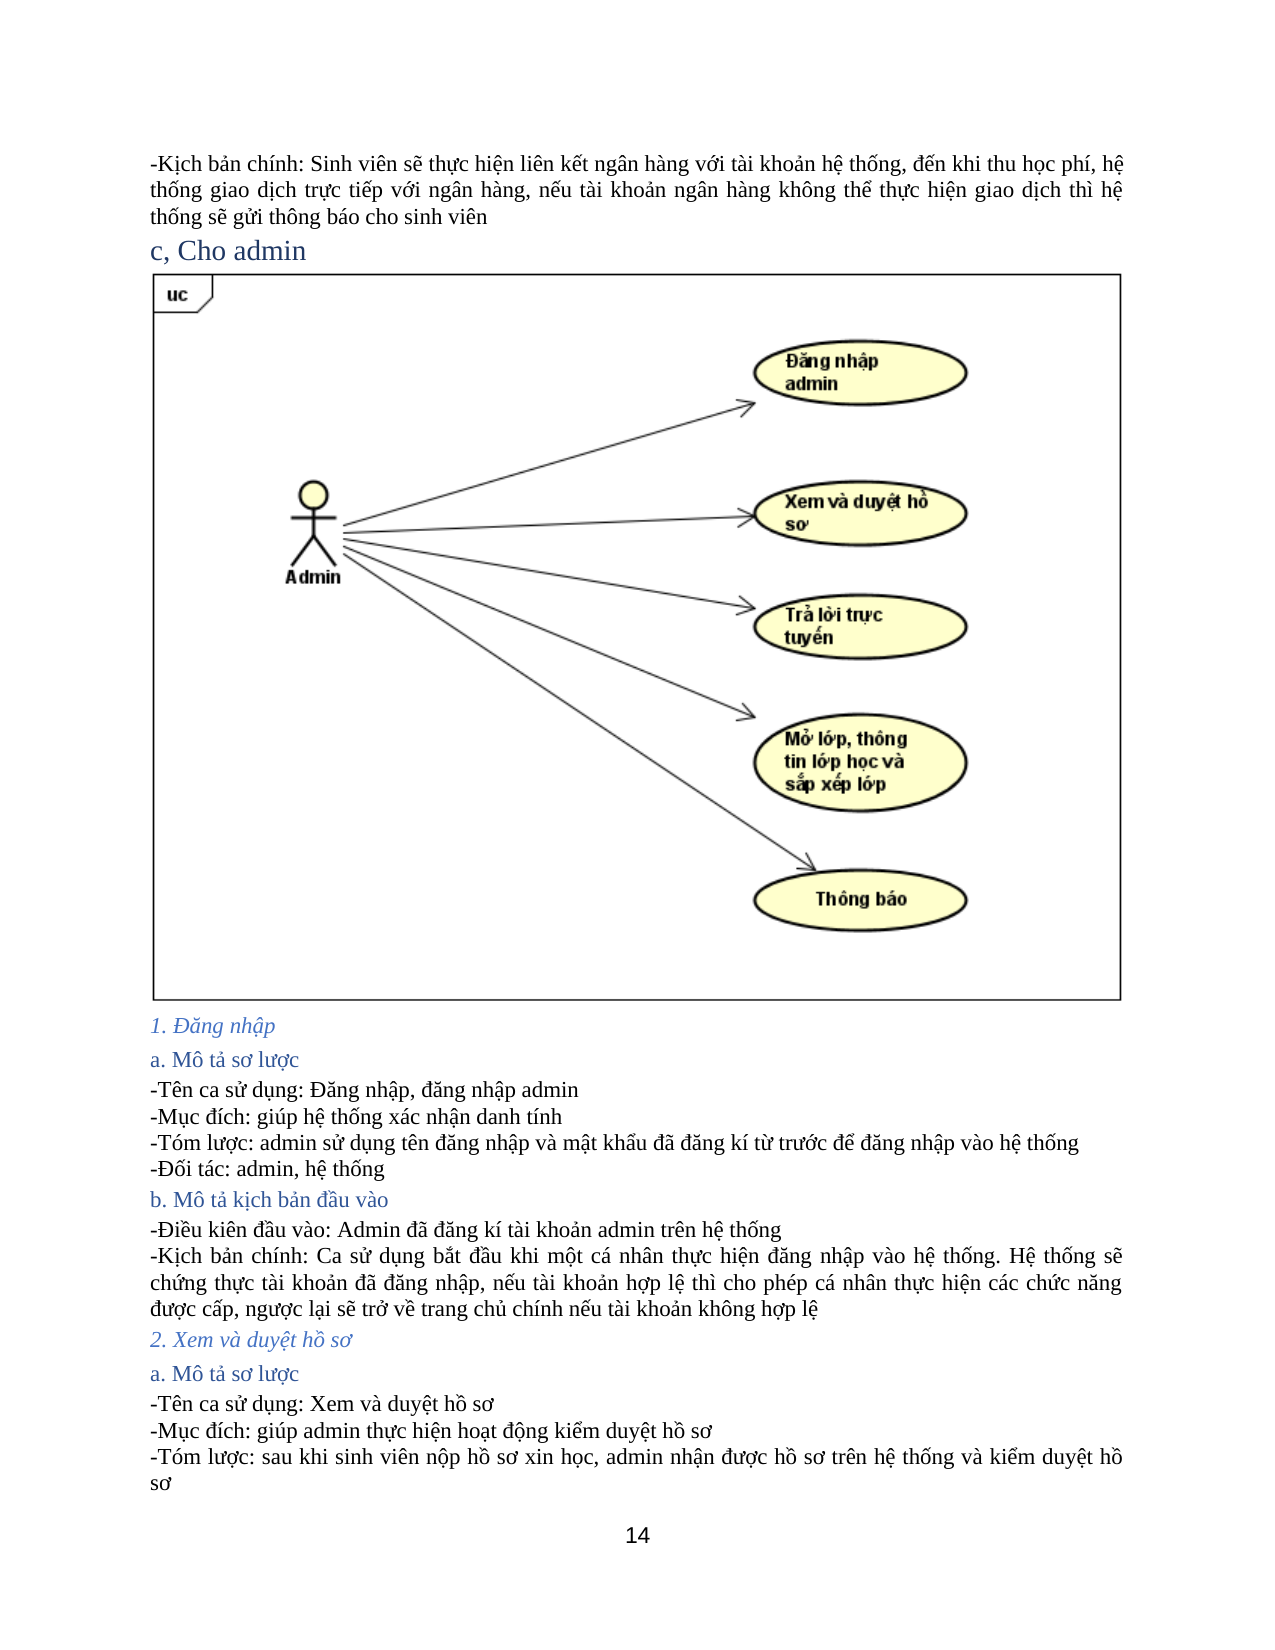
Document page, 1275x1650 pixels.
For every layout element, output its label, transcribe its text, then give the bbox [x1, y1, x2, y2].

text -Đối tác: admin, hệ thống [150, 1155, 1125, 1182]
text -Tên ca sử dụng: Xem và duyệt hồ sơ [150, 1390, 1125, 1417]
subtitle a. Mô tả sơ lược [150, 1046, 1125, 1072]
subtitle a. Mô tả sơ lược [150, 1360, 1125, 1386]
subtitle 1. Đăng nhập [150, 1012, 1125, 1038]
text -Tóm lược: admin sử dụng tên đăng nhập và mật khẩu đã đăng kí từ trước để đăng nhập vào hệ thống [150, 1129, 1125, 1155]
subtitle 2. Xem và duyệt hồ sơ [150, 1326, 1125, 1352]
text -Kịch bản chính: Sinh viên sẽ thực hiện liên kết ngân hàng với tài khoản hệ thống, đến khi thu học phí, hệ thống giao dịch trực tiếp với ngân hàng, nếu tài khoản ngân hàng không thể thực hiện giao dịch thì hệ thống sẽ gửi thông báo cho sinh viên [150, 150, 1125, 229]
subtitle c, Cho admin [150, 233, 1125, 267]
text -Mục đích: giúp admin thực hiện hoạt động kiểm duyệt hồ sơ [150, 1417, 1125, 1443]
text -Mục đích: giúp hệ thống xác nhận danh tính [150, 1103, 1125, 1129]
text -Tóm lược: sau khi sinh viên nộp hồ sơ xin học, admin nhận được hồ sơ trên hệ thống và kiểm duyệt hồ sơ [150, 1443, 1125, 1496]
text -Điều kiên đầu vào: Admin đã đăng kí tài khoản admin trên hệ thống [150, 1216, 1125, 1242]
text -Kịch bản chính: Ca sử dụng bắt đầu khi một cá nhân thực hiện đăng nhập vào hệ thống. Hệ thống sẽ chứng thực tài khoản đã đăng nhập, nếu tài khoản hợp lệ thì cho phép cá nhân thực hiện các chức năng được cấp, ngược lại sẽ trở về trang chủ chính nếu tài khoản không hợp lệ [150, 1242, 1125, 1322]
subtitle b. Mô tả kịch bản đầu vào [150, 1186, 1125, 1212]
picture [150, 271, 1125, 1004]
text -Tên ca sử dụng: Đăng nhập, đăng nhập admin [150, 1076, 1125, 1103]
